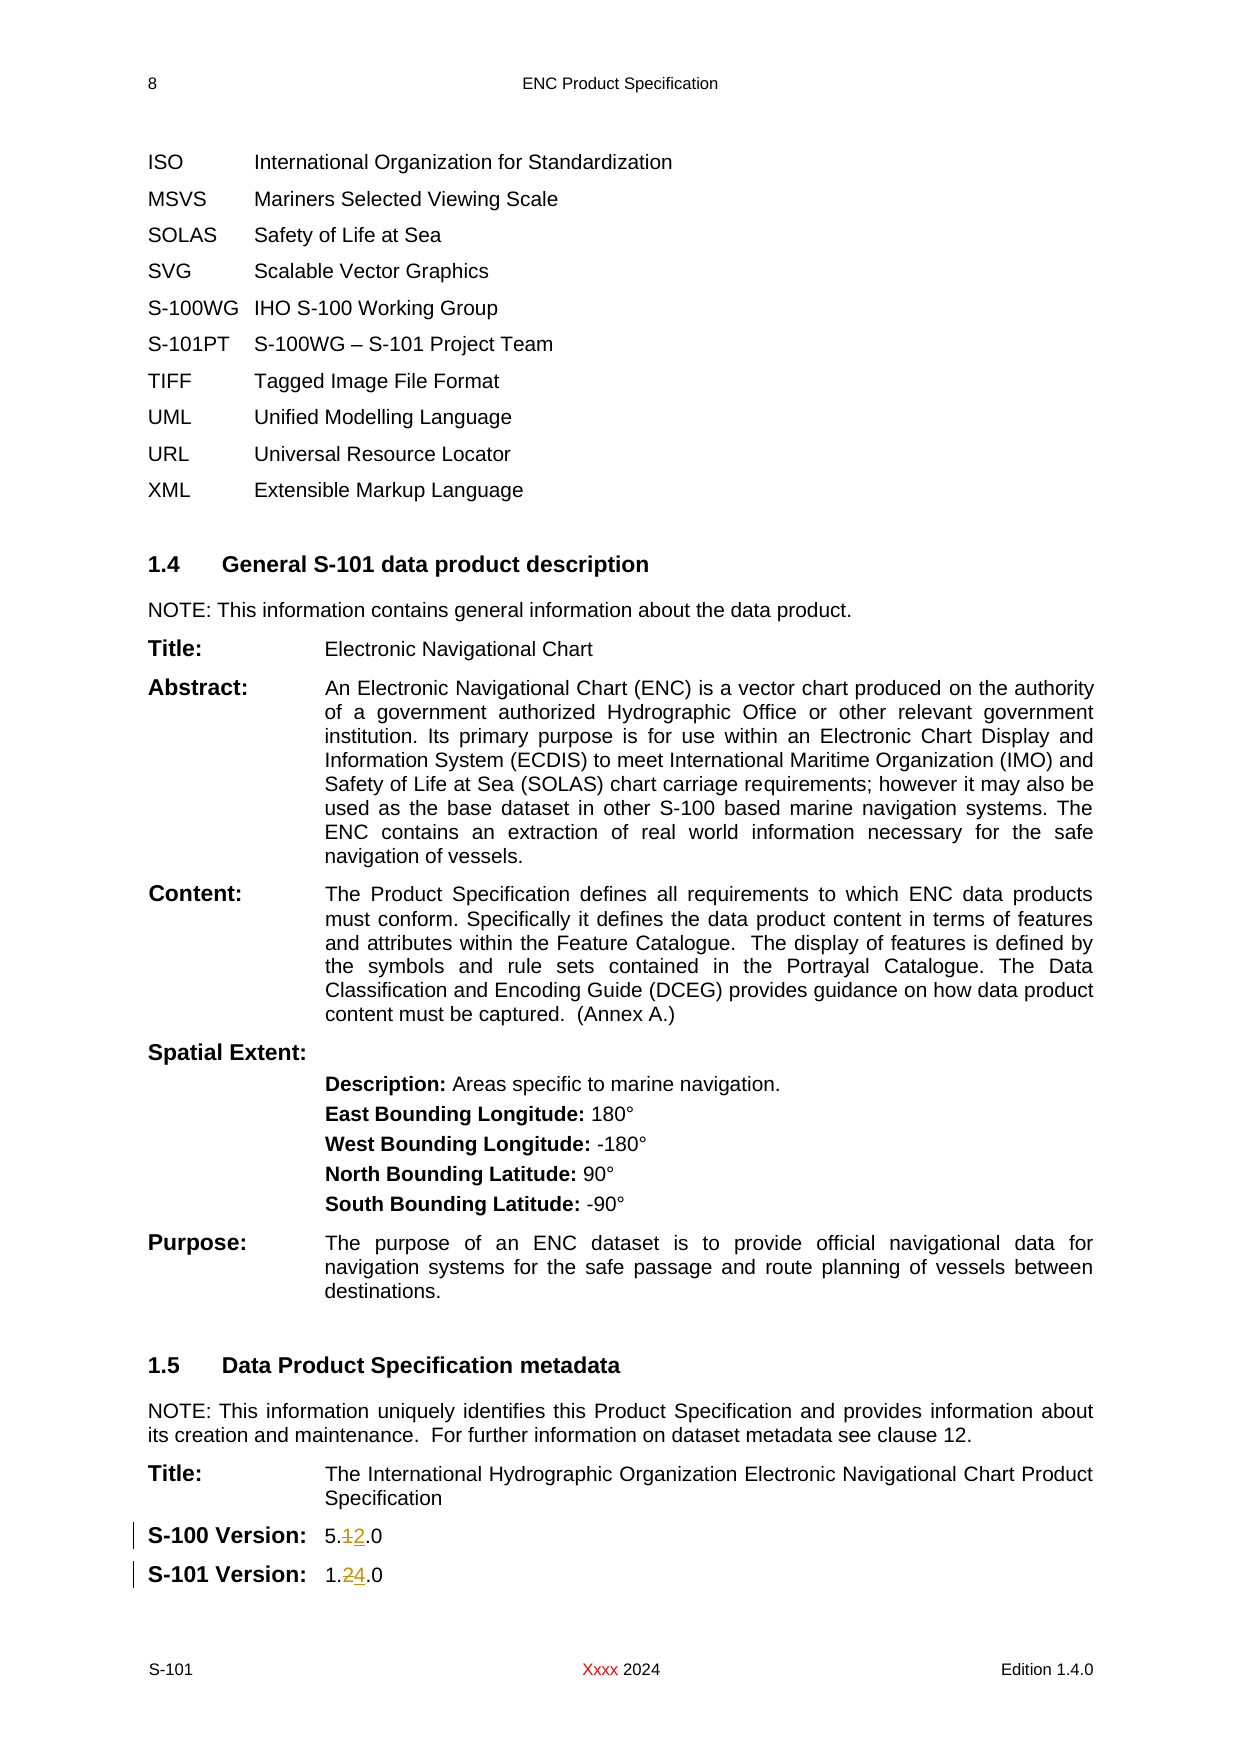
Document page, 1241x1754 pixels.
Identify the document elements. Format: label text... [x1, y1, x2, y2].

text UML Unified Modelling Language [148, 405, 1094, 429]
text SVG Scalable Vector Graphics [148, 259, 1094, 283]
text Content: The Product Specification defines all requirements to which ENC data products must conform. Specifically it defines the data product content in terms of features and attributes within the Feature Catalogue. The display of features is defined by the symbols and rule sets contained in the Portrayal Catalogue. The Data Classification and Encoding Guide (DCEG) provides guidance on how data product content must be captured. (Annex A.) [148, 880, 1094, 1026]
text East Bounding Longitude: 180° [289, 1102, 1094, 1126]
text ISO International Organization for Standardization [148, 150, 1094, 174]
text URL Universal Resource Locator [148, 442, 1094, 466]
text SOLAS Safety of Life at Sea [148, 223, 1094, 247]
text NOTE: This information uniquely identifies this Product Specification and provides information about its creation and maintenance. For further information on dataset metadata see clause 12. [148, 1399, 1094, 1447]
text North Bounding Latitude: 90° [289, 1162, 1094, 1186]
text Title: The International Hydrographic Organization Electronic Navigational Chart Product Specification [148, 1459, 1094, 1510]
subtitle General S-101 data product description [148, 551, 1094, 577]
text Abstract: An Electronic Navigational Chart (ENC) is a vector chart produced on the authority of a government authorized Hydrographic Office or other relevant government institution. Its primary purpose is for use within an Electronic Chart Display and Information System (ECDIS) to meet International Maritime Organization (IMO) and Safety of Life at Sea (SOLAS) chart carriage requirements; however it may also be used as the base dataset in other S-100 based marine navigation systems. The ENC contains an extraction of real world information necessary for the safe navigation of vessels. [148, 673, 1094, 868]
text NOTE: This information contains general information about the data product. [148, 598, 1094, 622]
text S-101PT S-100WG – S-101 Project Team [148, 332, 1094, 356]
text West Bounding Longitude: -180° [289, 1132, 1094, 1156]
text S-100 Version: 5..0 [148, 1522, 1094, 1549]
text MSVS Mariners Selected Viewing Scale [148, 186, 1094, 210]
text Spatial Extent: [148, 1039, 1094, 1065]
text S-101 Version: 1..0 [148, 1561, 1094, 1587]
text TIFF Tagged Image File Format [148, 369, 1094, 393]
text XML Extensible Markup Language [148, 478, 1094, 502]
subtitle Data Product Specification metadata [148, 1352, 1094, 1378]
text South Bounding Latitude: -90° [289, 1192, 1094, 1216]
text Purpose: The purpose of an ENC dataset is to provide official navigational data for navigation systems for the safe passage and route planning of vessels between destinations. [148, 1229, 1094, 1303]
text S-100WG IHO S-100 Working Group [148, 296, 1094, 320]
text Description: Areas specific to marine navigation. [289, 1071, 1094, 1095]
text Title: Electronic Navigational Chart [148, 635, 1094, 661]
